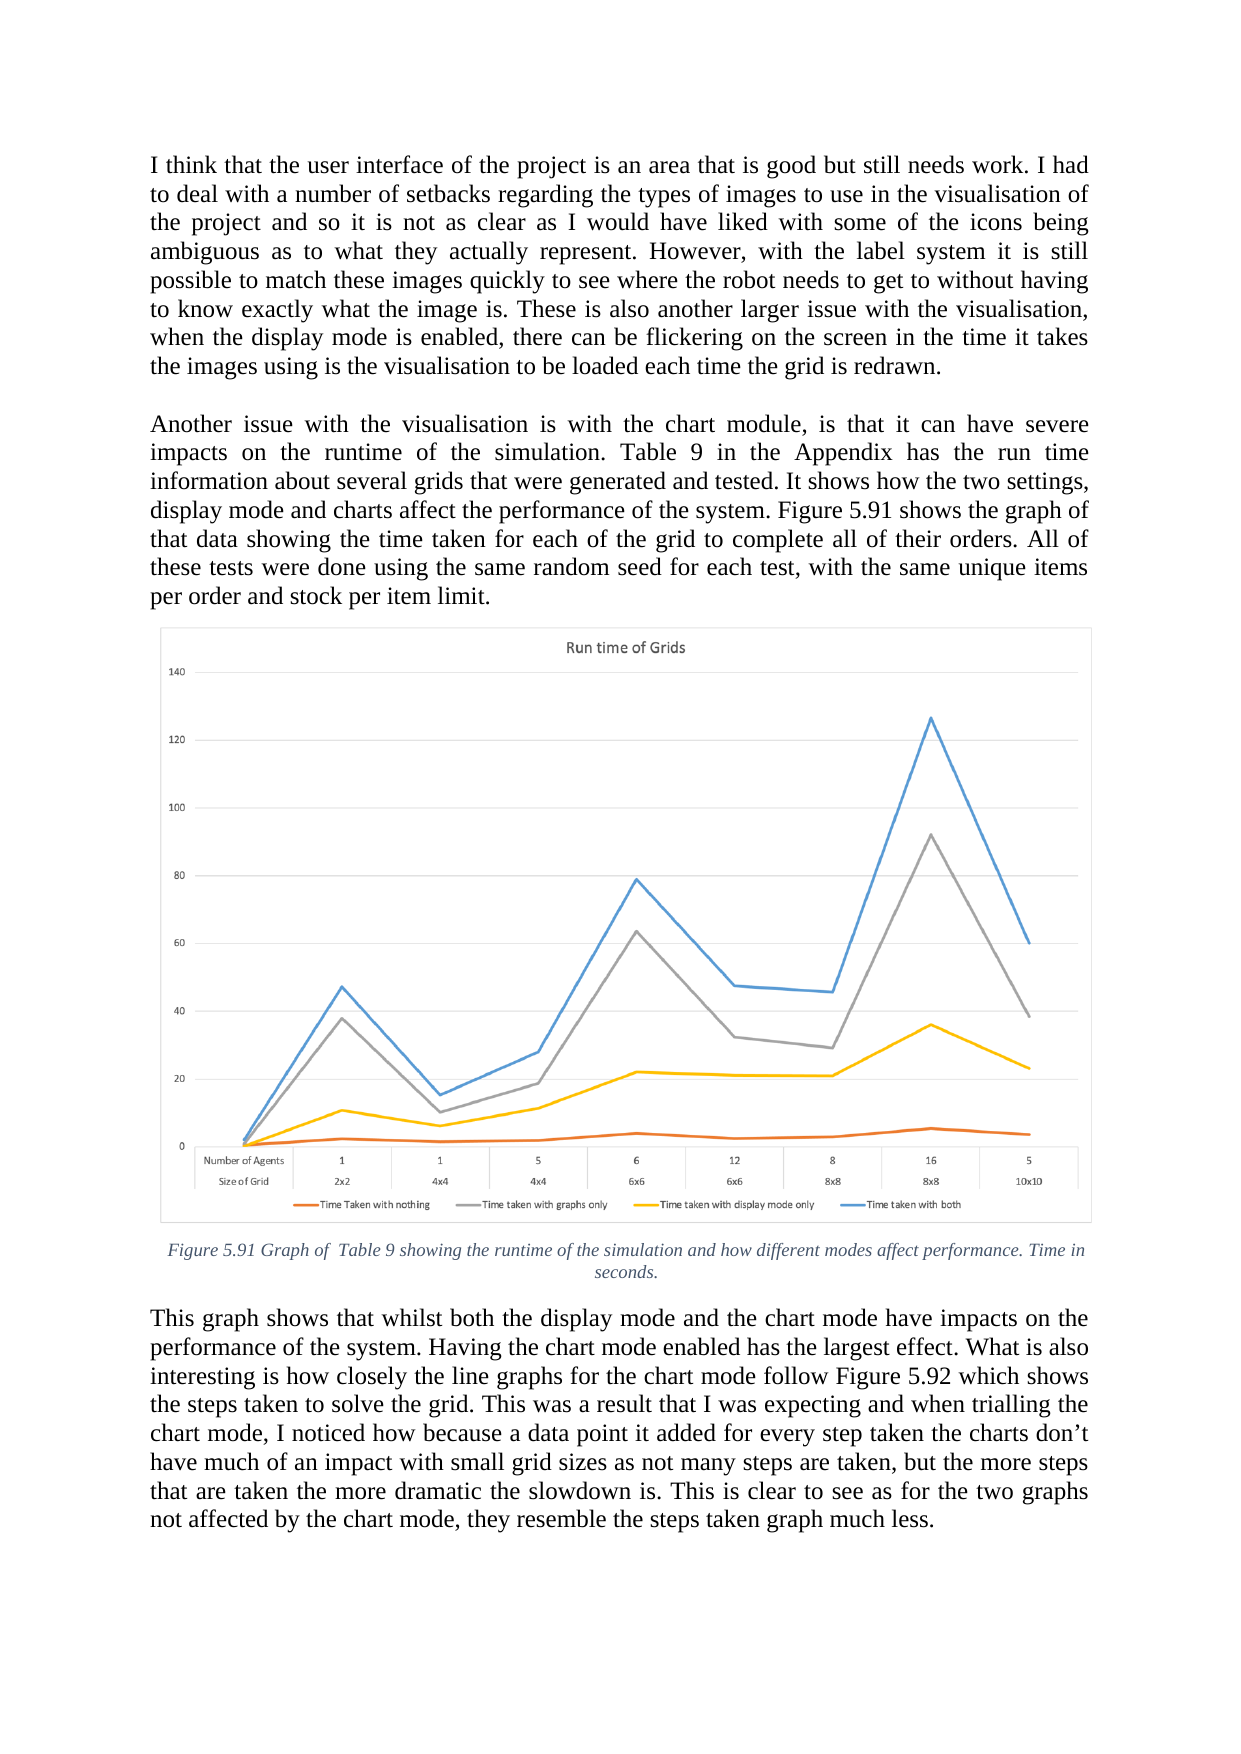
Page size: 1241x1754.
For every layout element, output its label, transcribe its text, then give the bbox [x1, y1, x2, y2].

text Another issue with the visualisation is with the chart module, is that it can have severe impacts on the runtime of the simulation. Table 9 in the Appendix has the run time information about several grids that were generated and tested. It shows how the two settings, display mode and charts affect the performance of the system. Figure 5.91 shows the graph of that data showing the time taken for each of the grid to complete all of their orders. All of these tests were done using the same random seed for each test, with the same unique items per order and stock per item limit. [150, 409, 1090, 610]
text I think that the user interface of the project is an area that is good but still needs work. I had to deal with a number of setbacks regarding the types of images to use in the visualisation of the project and so it is not as clear as I would have liked with some of the icons being ambiguous as to what they actually represent. However, with the label system it is still possible to match these images quickly to see where the robot needs to get to without having to know exactly what the image is. These is also another larger issue with the visualisation, when the display mode is enabled, there can be flickering on the screen in the time it takes the images using is the visualisation to be loaded each time the grid is redrawn. [150, 150, 1090, 380]
picture [157, 623, 1098, 1228]
